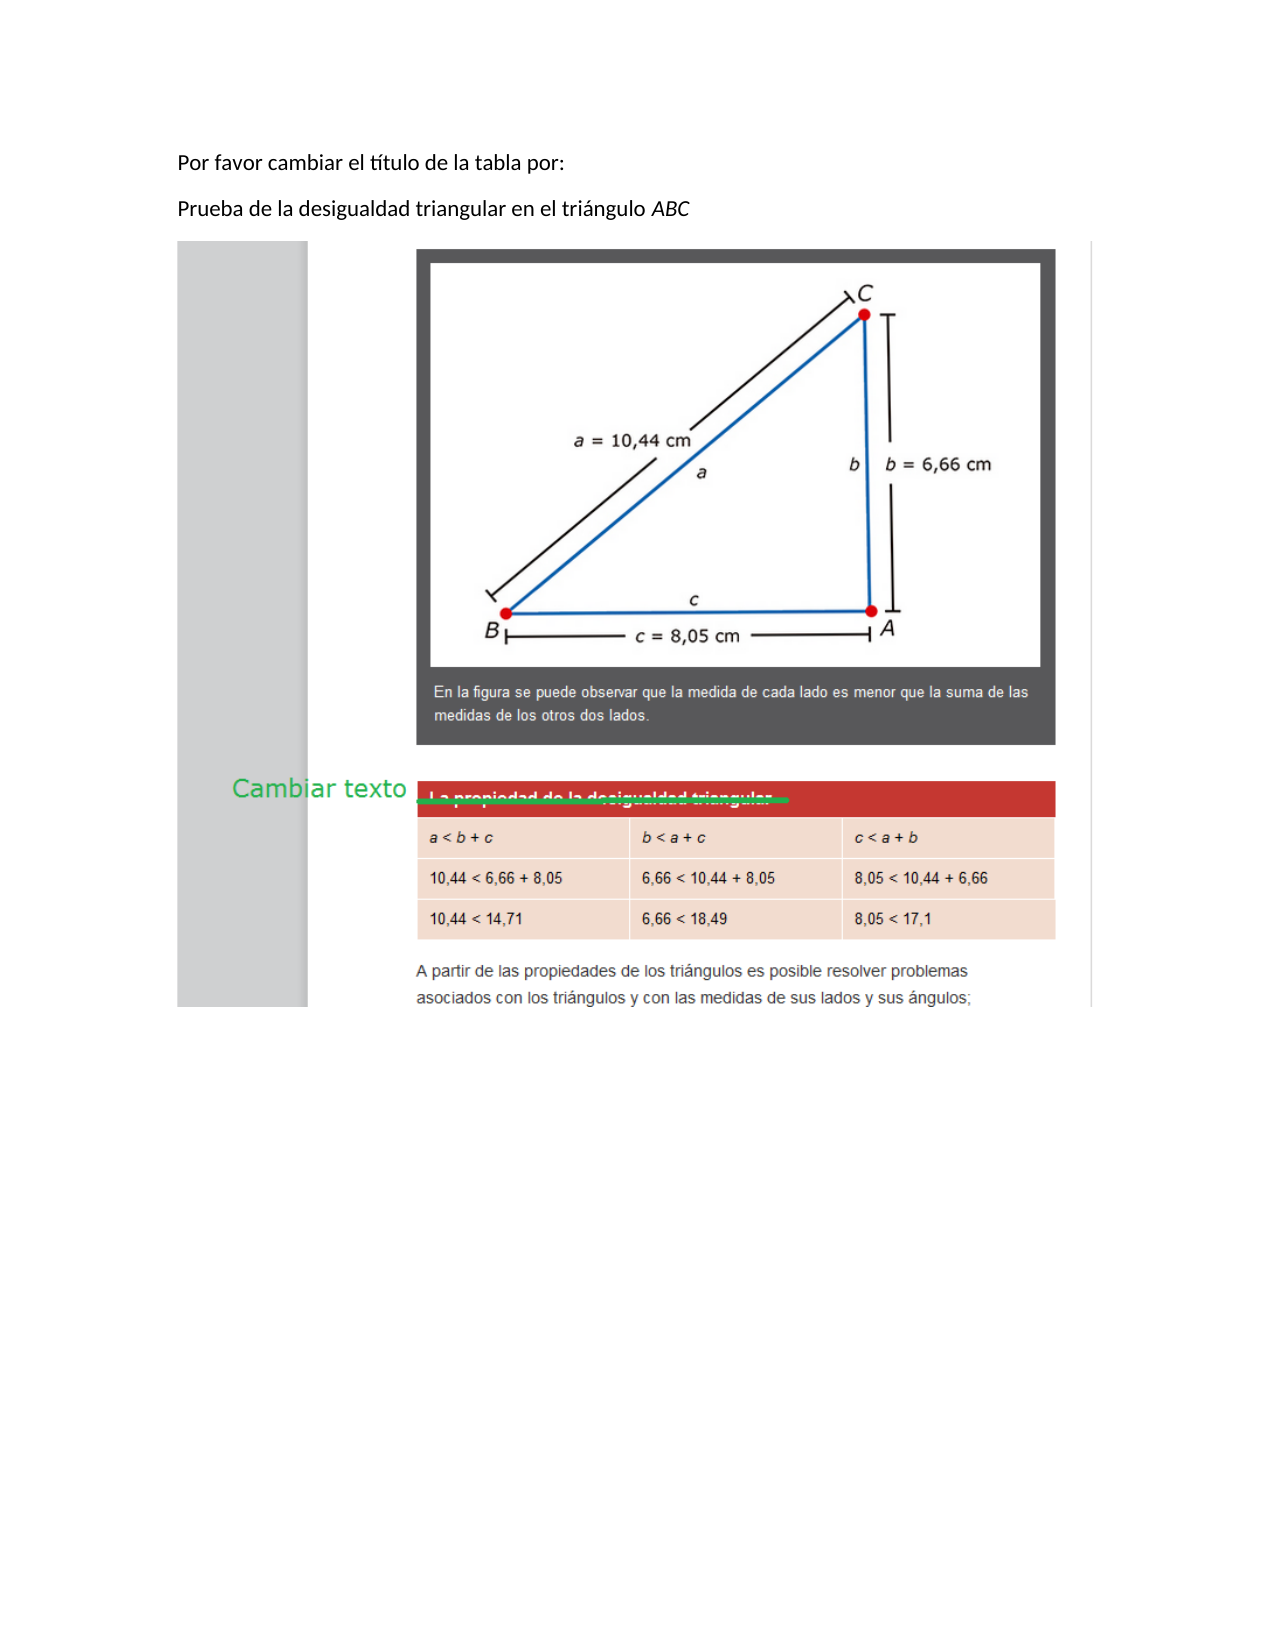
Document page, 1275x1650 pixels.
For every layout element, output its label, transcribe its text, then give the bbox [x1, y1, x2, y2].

text Por favor cambiar el título de la tabla por: [177, 148, 1098, 176]
picture [177, 241, 1093, 1007]
text Prueba de la desigualdad triangular en el triángulo ABC [177, 194, 1098, 222]
